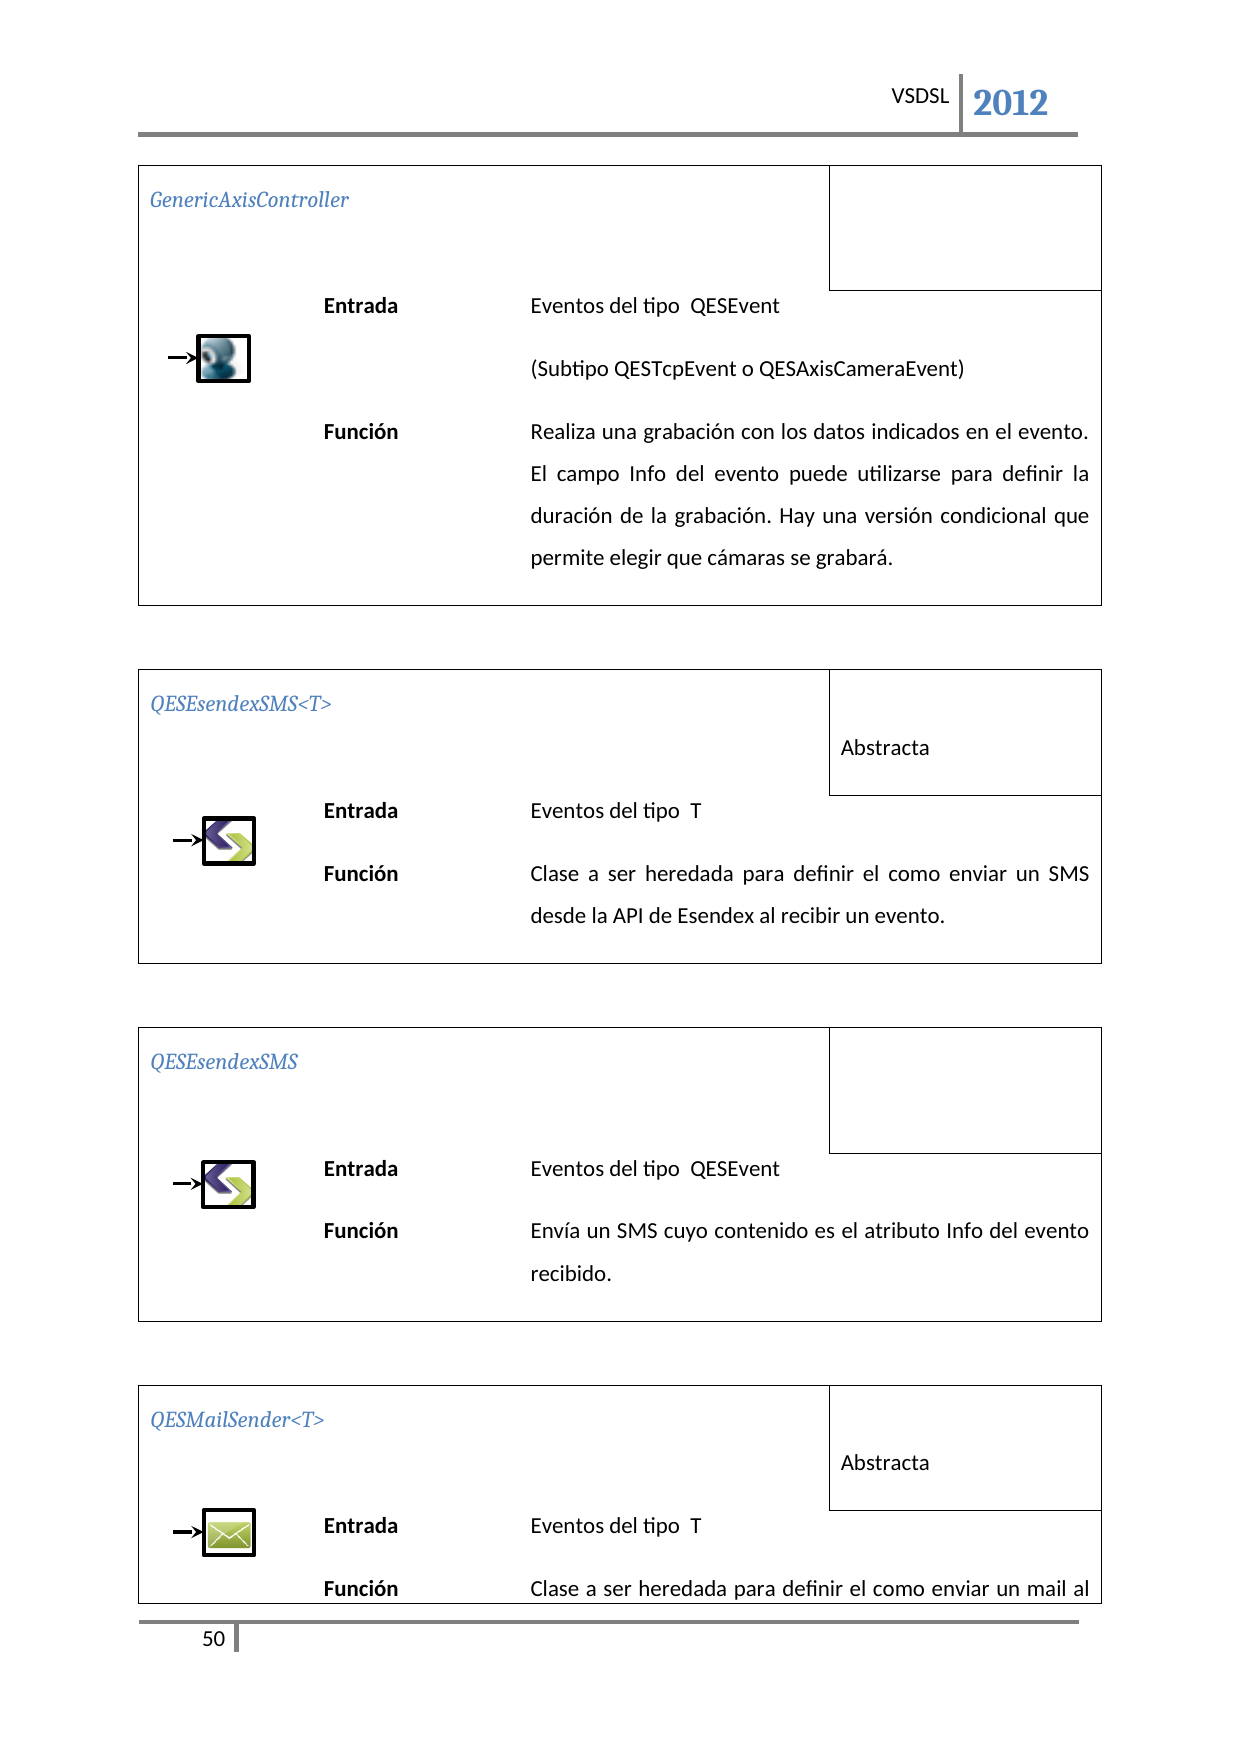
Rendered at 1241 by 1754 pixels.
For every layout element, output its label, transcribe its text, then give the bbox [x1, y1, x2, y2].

table_header Abstracta [830, 1386, 1101, 1510]
table_cell Eventos del tipo QESEvent [519, 1153, 1101, 1216]
table_cell Entrada [313, 290, 519, 416]
table_header [830, 166, 1101, 290]
table_cell Función [313, 1216, 519, 1321]
table_cell Función [313, 1573, 519, 1602]
table_header QESEsendexSMS<T> [139, 670, 829, 795]
table_header QESMailSender<T> [139, 1386, 829, 1510]
table_header QESEsendexSMS [139, 1028, 829, 1153]
table_cell Realiza una grabación con los datos indicados en el evento. El campo Info del evento puede utilizarse para definir la duración de la grabación. Hay una versión condicional que permite elegir que cámaras se grabará. [519, 416, 1101, 605]
table_cell [139, 1153, 312, 1321]
table_cell Clase a ser heredada para definir el como enviar un SMS desde la API de Esendex al recibir un evento. [519, 858, 1101, 963]
table_cell [139, 1510, 312, 1602]
table_cell Entrada [313, 1153, 519, 1216]
table_cell [139, 290, 312, 605]
table_cell Eventos del tipo T [519, 1510, 1101, 1573]
table_cell Función [313, 858, 519, 963]
table_header GenericAxisController [139, 166, 829, 290]
table_cell [139, 795, 312, 963]
table_header [830, 1028, 1101, 1153]
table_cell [519, 1573, 1101, 1602]
table_cell Entrada [313, 795, 519, 858]
table_header Abstracta [830, 670, 1101, 795]
table_cell Eventos del tipo T [519, 795, 1101, 858]
table_cell Entrada [313, 1510, 519, 1573]
table_cell Eventos del tipo QESEvent (Subtipo QESTcpEvent o QESAxisCameraEvent) [519, 290, 1101, 416]
table_cell Envía un SMS cuyo contenido es el atributo Info del evento recibido. [519, 1216, 1101, 1321]
table_cell Función [313, 416, 519, 605]
